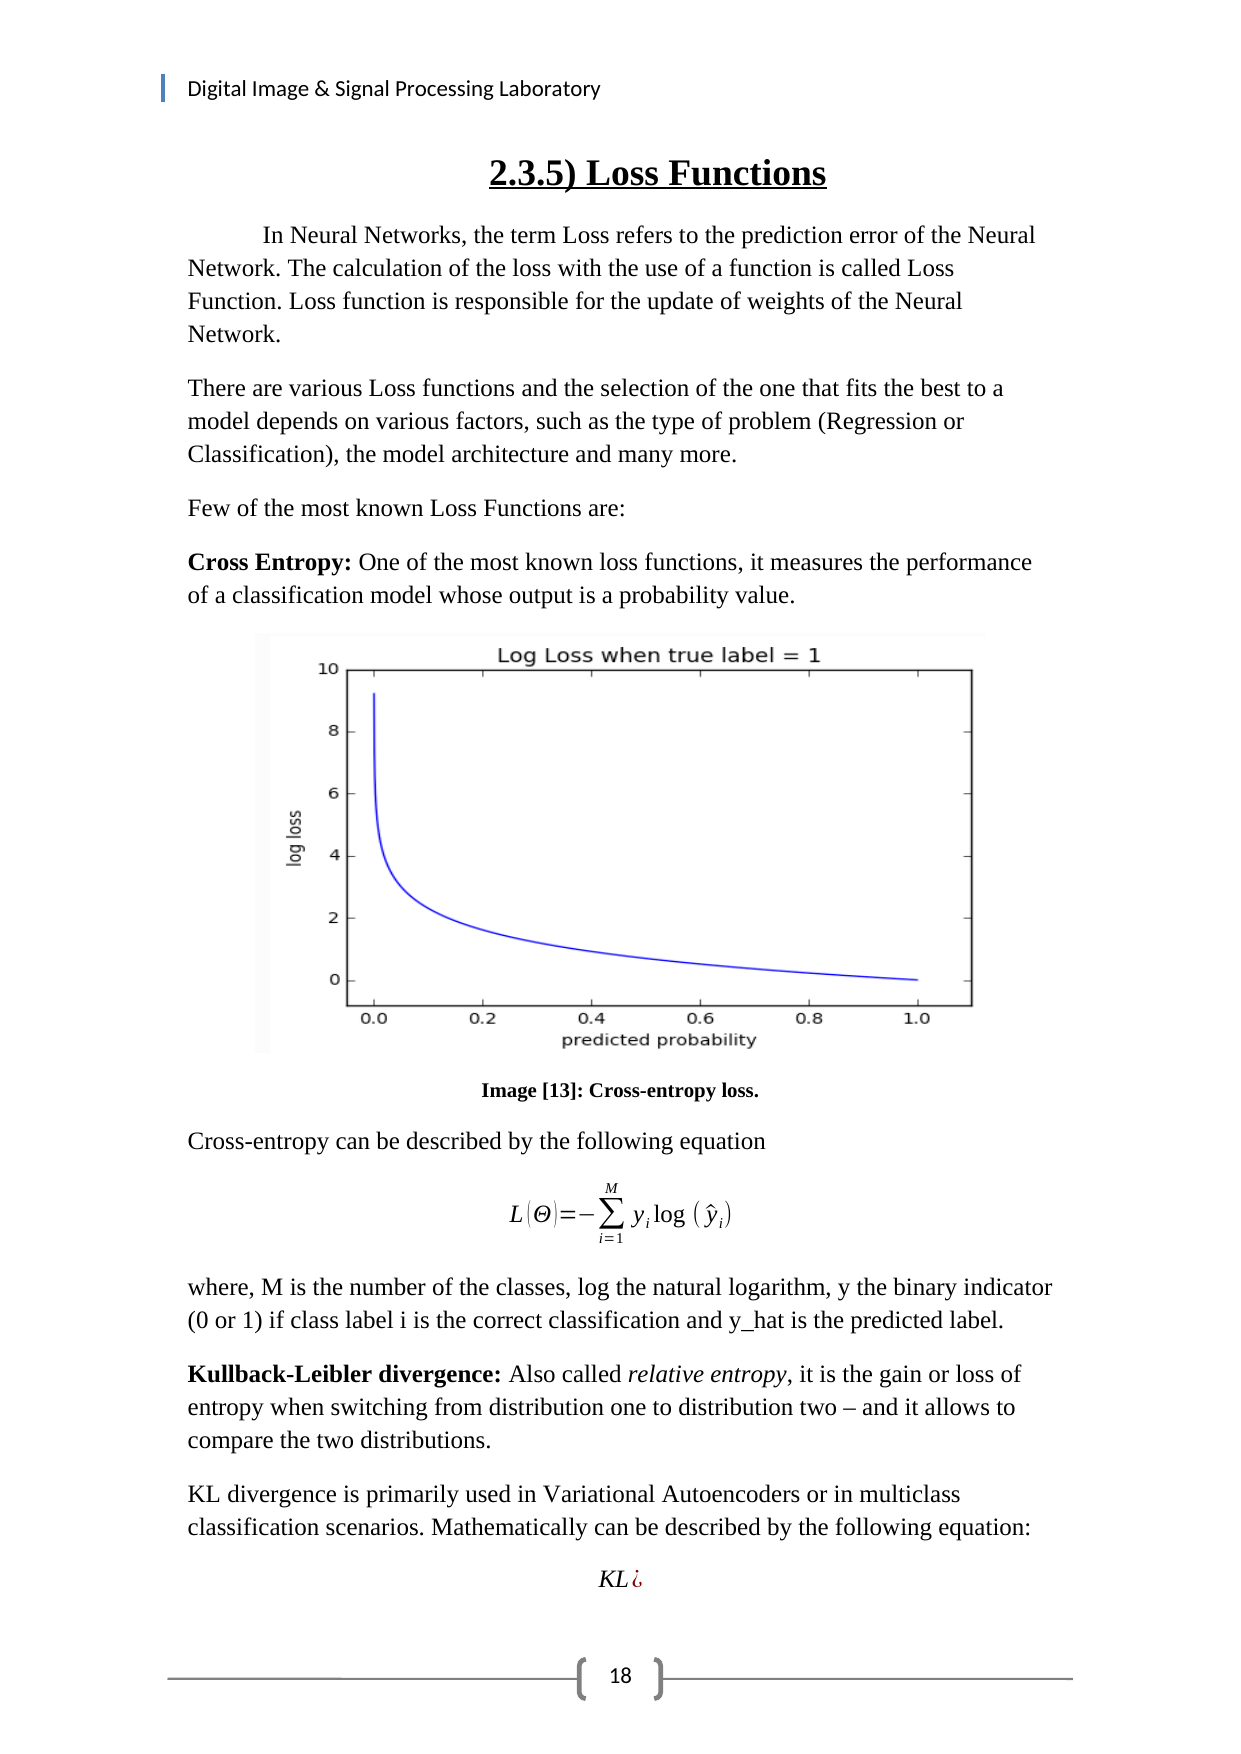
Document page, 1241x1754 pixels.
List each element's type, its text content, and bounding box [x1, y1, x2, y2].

text Image [13]: Cross-entropy loss. [187, 1078, 1053, 1102]
text Cross-entropy can be described by the following equation [187, 1126, 1053, 1155]
text Cross Entropy: One of the most known loss functions, it measures the performance of a classification model whose output is a probability value. [187, 547, 1053, 609]
text where, M is the number of the classes, log the natural logarithm, y the binary indicator (0 or 1) if class label i is the correct classification and y_hat is the predicted label. [187, 1272, 1053, 1334]
text In Neural Networks, the term Loss refers to the prediction error of the Neural Network. The calculation of the loss with the use of a function is called Loss Function. Loss function is responsible for the update of weights of the Neural Network. [187, 220, 1053, 348]
text 2.3.5) Loss Functions [262, 150, 1053, 193]
text Few of the most known Loss Functions are: [187, 493, 1053, 522]
text Kullback-Leibler divergence: Also called relative entropy, it is the gain or loss of entropy when switching from distribution one to distribution two – and it allows to compare the two distributions. [187, 1359, 1053, 1454]
text There are various Loss functions and the selection of the one that fits the best to a model depends on various factors, such as the type of problem (Regression or Classification), the model architecture and many more. [187, 373, 1053, 468]
picture [254, 633, 986, 1053]
text KL divergence is primarily used in Variational Autoencoders or in multiclass classification scenarios. Mathematically can be described by the following equation: [187, 1479, 1053, 1541]
